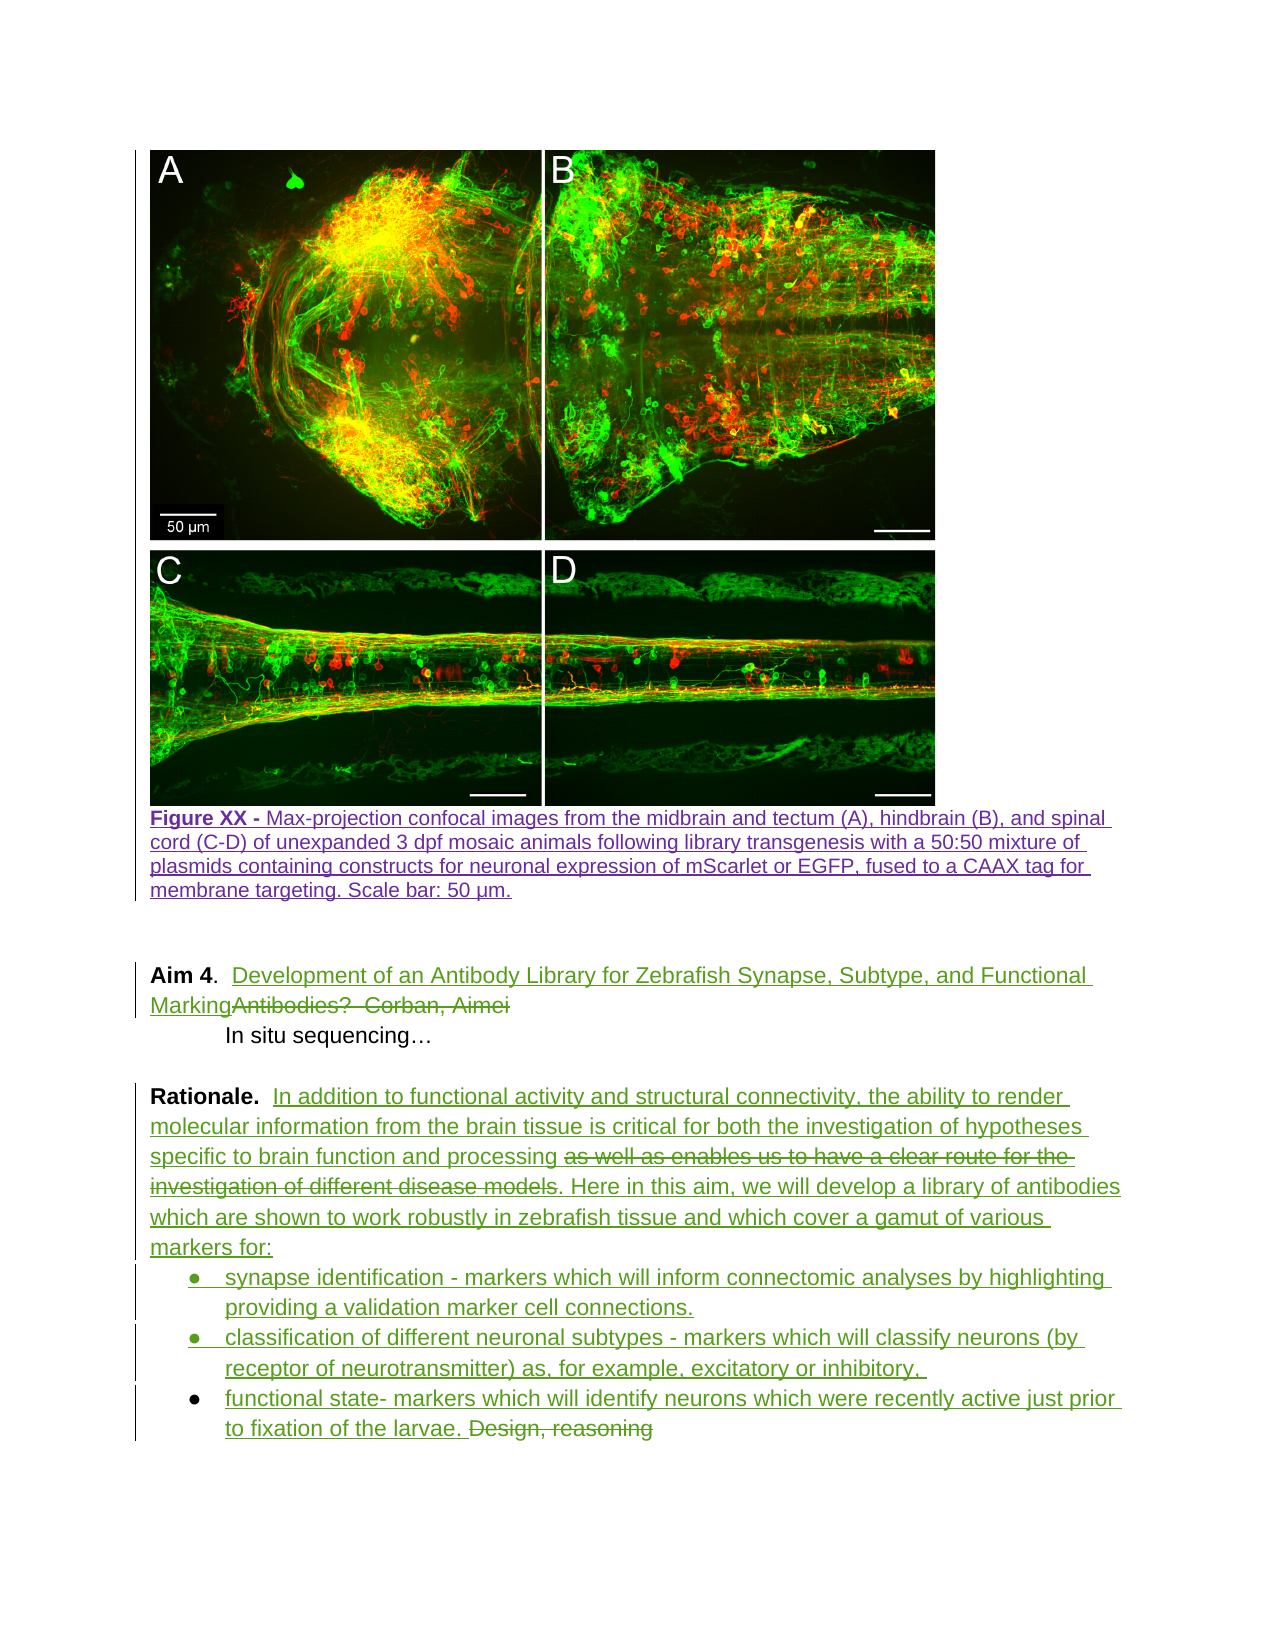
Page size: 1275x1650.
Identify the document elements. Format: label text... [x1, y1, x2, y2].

picture [150, 150, 936, 806]
text In situ sequencing… [150, 1022, 1125, 1048]
text Rationale. [150, 1083, 1125, 1260]
text Aim 4. [150, 962, 1125, 1018]
